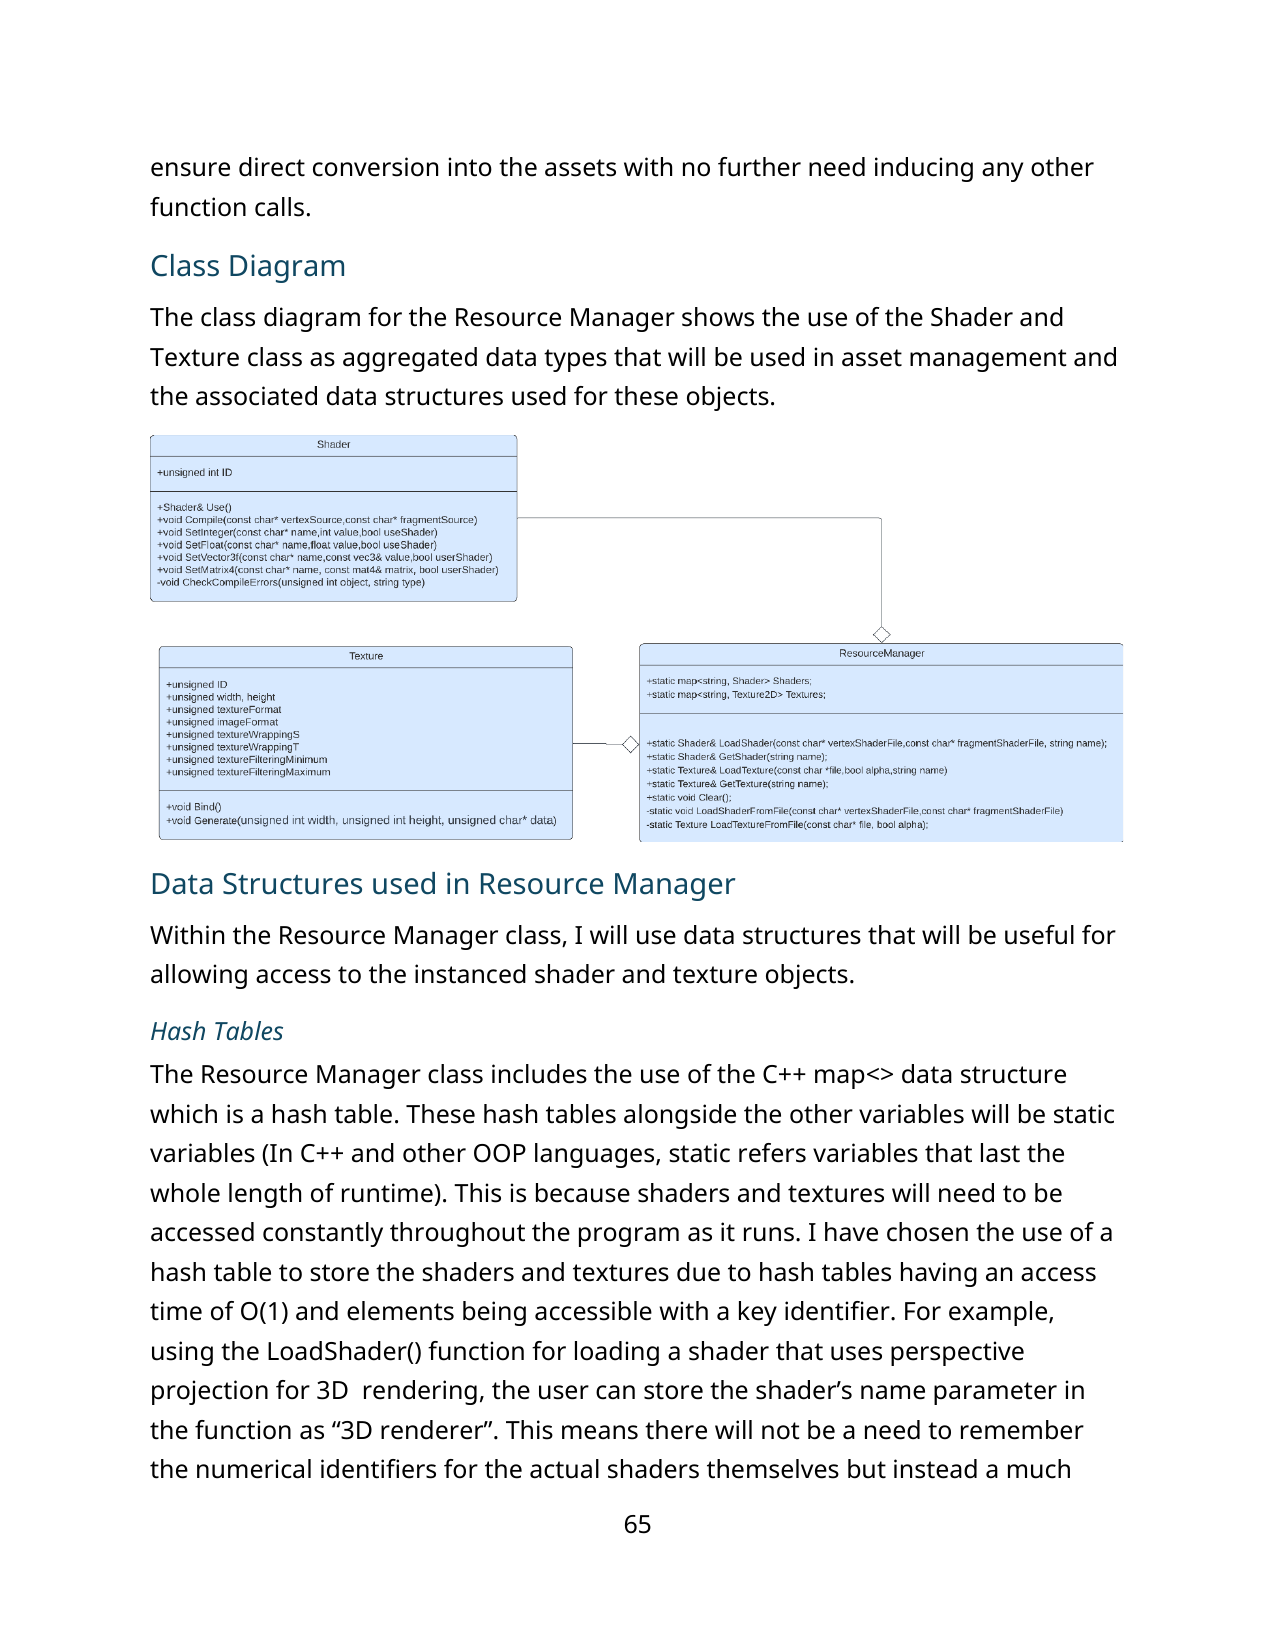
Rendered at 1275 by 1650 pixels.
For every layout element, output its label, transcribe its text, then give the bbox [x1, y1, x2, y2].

picture [150, 435, 1124, 842]
subtitle Class Diagram [150, 246, 1125, 285]
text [150, 1057, 1125, 1486]
text Within the Resource Manager class, I will use data structures that will be useful for allowing access to the instanced shader and texture objects. [150, 918, 1125, 991]
subtitle Hash Tables [150, 1013, 1125, 1047]
text The class diagram for the Resource Manager shows the use of the Shader and Texture class as aggregated data types that will be used in asset management and the associated data structures used for these objects. [150, 300, 1125, 413]
subtitle Data Structures used in Resource Manager [150, 863, 1125, 903]
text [150, 150, 1125, 223]
